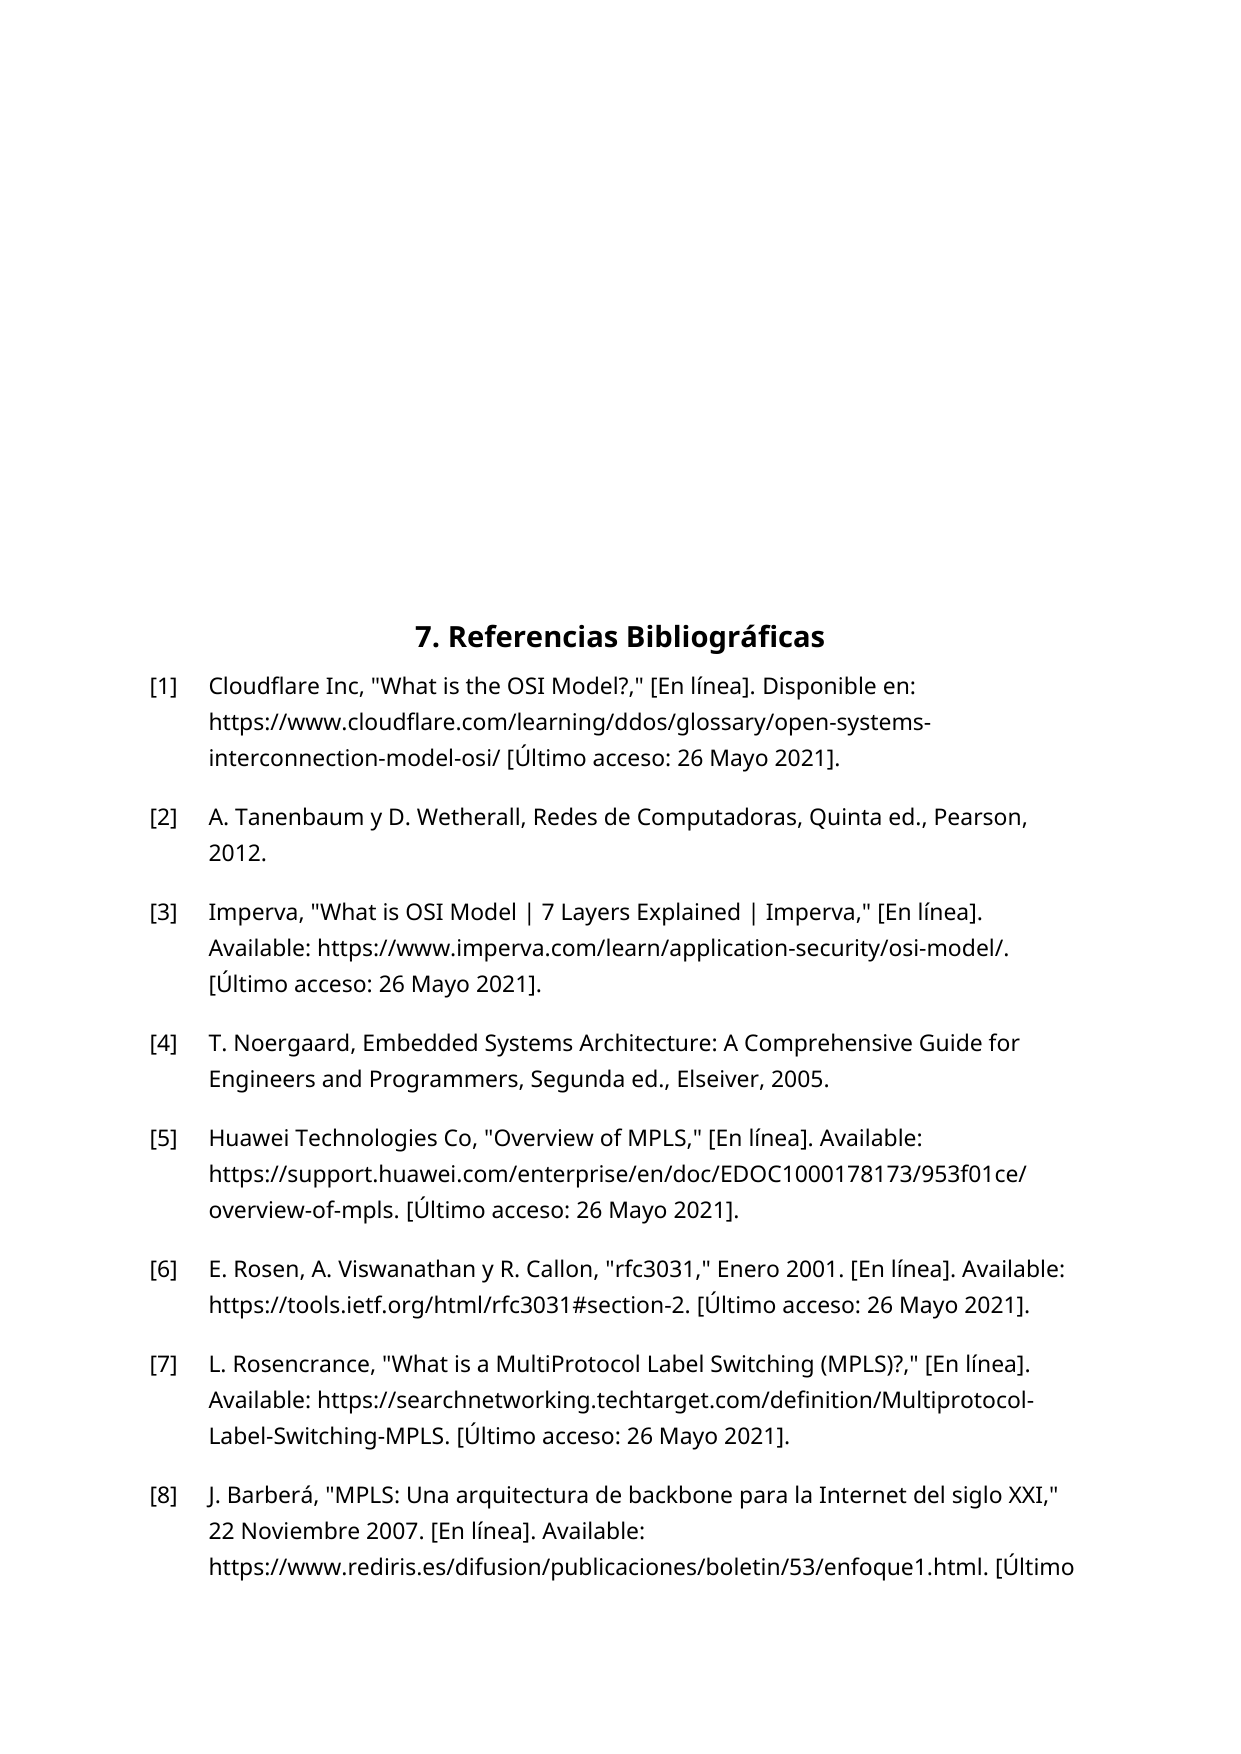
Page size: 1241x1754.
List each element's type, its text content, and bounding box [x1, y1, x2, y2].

table_cell [2] [148, 800, 207, 894]
table_cell A. Tanenbaum y D. Wetherall, Redes de Computadoras, Quinta ed., Pearson, 2012. [207, 800, 1092, 894]
table_cell [5] [148, 1121, 207, 1251]
table_cell Imperva, "What is OSI Model | 7 Layers Explained | Imperva," [En línea]. Available: https://www.imperva.com/learn/application-security/osi-model/. [Último acceso: 26 Mayo 2021]. [207, 895, 1092, 1026]
table_header Cloudflare Inc, "What is the OSI Model?," [En línea]. Disponible en: https://www.cloudflare.com/learning/ddos/glossary/open-systems-interconnection-model-osi/ [Último acceso: 26 Mayo 2021]. [207, 669, 1092, 799]
table_cell L. Rosencrance, "What is a MultiProtocol Label Switching (MPLS)?," [En línea]. Available: https://searchnetworking.techtarget.com/definition/Multiprotocol-Label-Switching-MPLS. [Último acceso: 26 Mayo 2021]. [207, 1346, 1092, 1477]
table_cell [207, 1478, 1092, 1584]
table_cell T. Noergaard, Embedded Systems Architecture: A Comprehensive Guide for Engineers and Programmers, Segunda ed., Elseiver, 2005. [207, 1026, 1092, 1121]
table_cell [7] [148, 1346, 207, 1477]
table_cell [3] [148, 895, 207, 1026]
table_cell [8] [148, 1478, 207, 1584]
table_cell Huawei Technologies Co, "Overview of MPLS," [En línea]. Available: https://support.huawei.com/enterprise/en/doc/EDOC1000178173/953f01ce/overview-of-mpls. [Último acceso: 26 Mayo 2021]. [207, 1121, 1092, 1251]
table_header [1] [148, 669, 207, 799]
table_cell [6] [148, 1251, 207, 1346]
subtitle Referencias Bibliográficas [148, 616, 1092, 656]
table_cell [4] [148, 1026, 207, 1121]
table_cell E. Rosen, A. Viswanathan y R. Callon, "rfc3031," Enero 2001. [En línea]. Available: https://tools.ietf.org/html/rfc3031#section-2. [Último acceso: 26 Mayo 2021]. [207, 1251, 1092, 1346]
